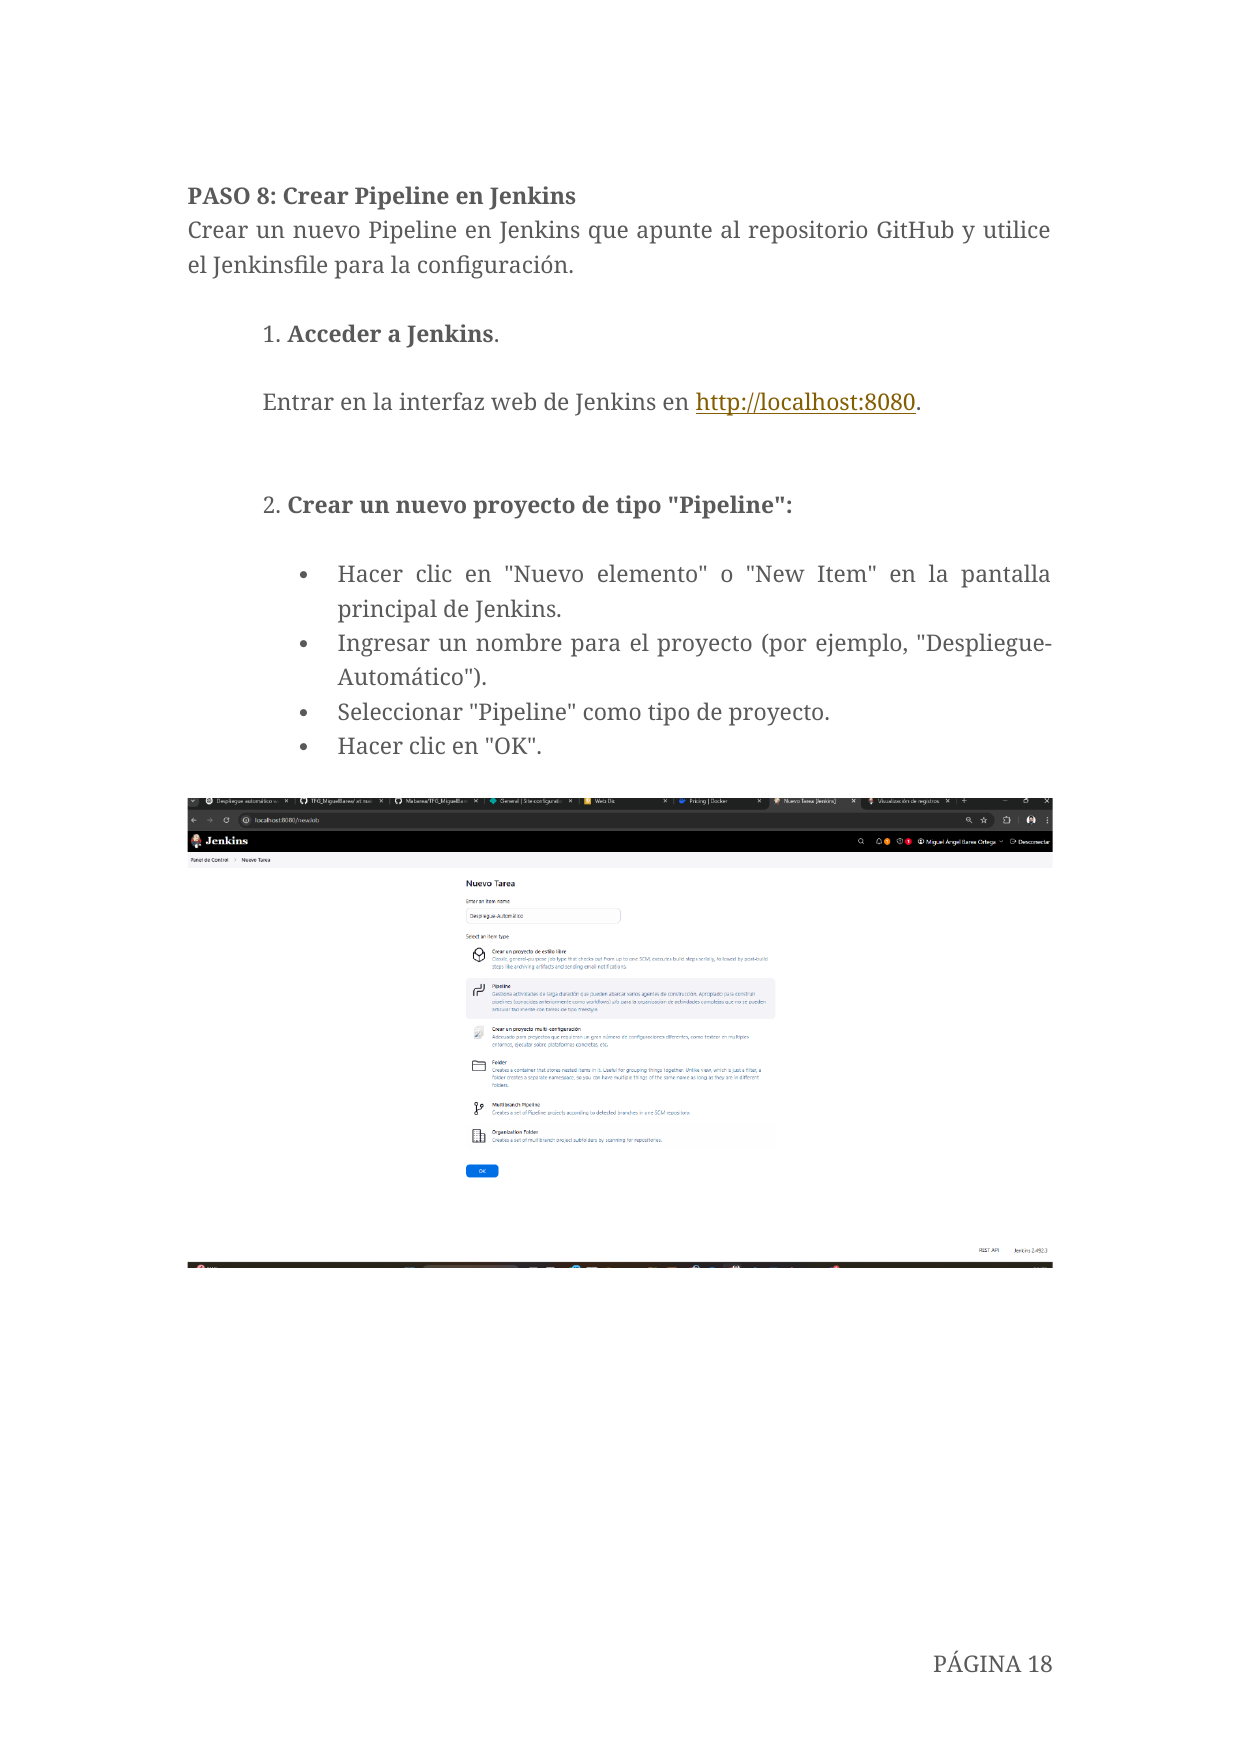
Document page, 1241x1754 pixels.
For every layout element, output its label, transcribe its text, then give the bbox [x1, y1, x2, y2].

picture [187, 798, 1053, 1268]
list Seleccionar "Pipeline" como tipo de proyecto. [300, 696, 1053, 727]
list Hacer clic en "OK". [300, 730, 1053, 761]
text 2. Crear un nuevo proyecto de tipo "Pipeline": [262, 489, 1053, 521]
text Crear un nuevo Pipeline en Jenkins que apunte al repositorio GitHub y utilice el Jenkinsfile para la configuración. [187, 214, 1053, 280]
text Entrar en la interfaz web de Jenkins en http://localhost:8080. [262, 386, 1053, 417]
list Ingresar un nombre para el proyecto (por ejemplo, "Despliegue-Automático"). [300, 627, 1053, 692]
text 1. Acceder a Jenkins. [262, 317, 1053, 349]
list Hacer clic en "Nuevo elemento" o "New Item" en la pantalla principal de Jenkins. [300, 558, 1053, 624]
text PASO 8: Crear Pipeline en Jenkins [187, 180, 1053, 211]
